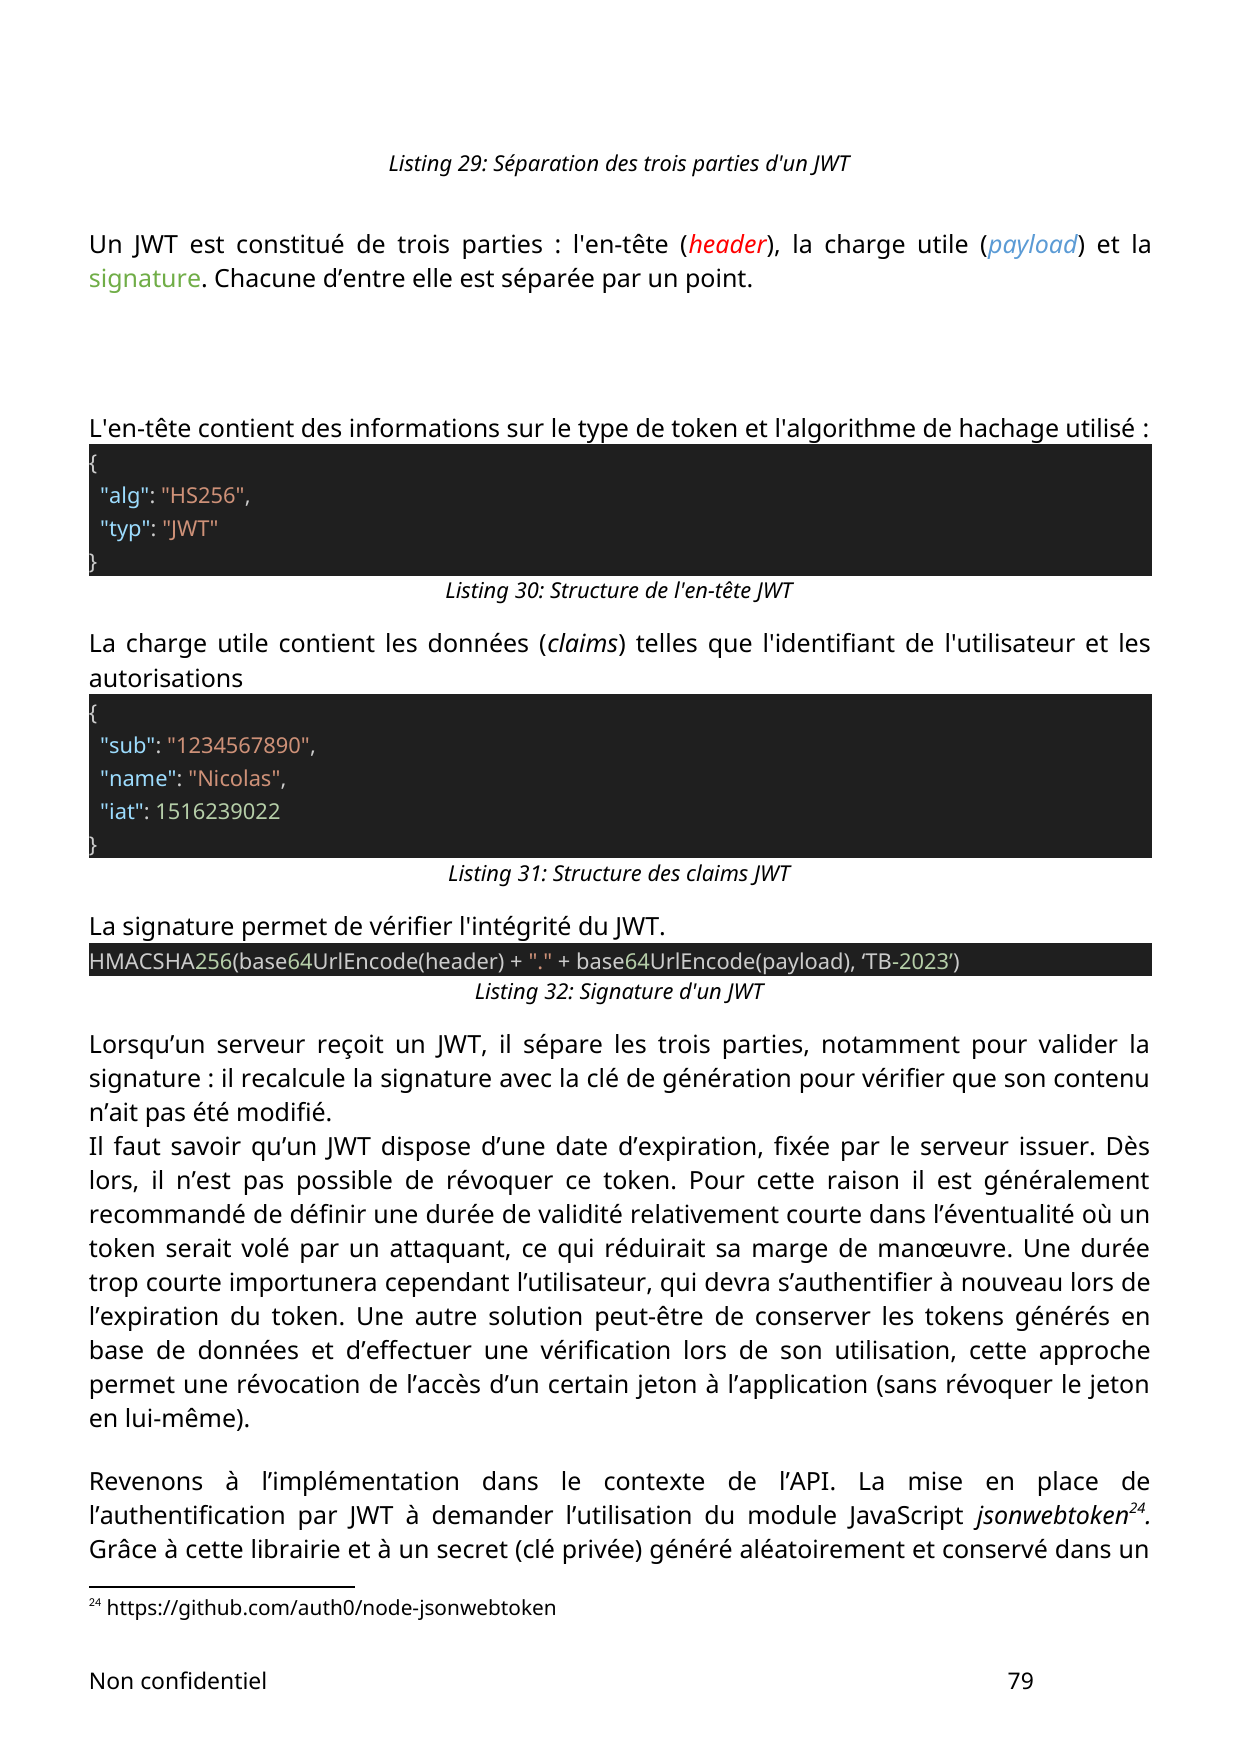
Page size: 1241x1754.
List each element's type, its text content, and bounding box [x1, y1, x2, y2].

text Listing 32: Signature d'un JWT [89, 976, 1152, 1006]
text } [89, 826, 1152, 858]
text HMACSHA256(base64UrlEncode(header) + "." + base64UrlEncode(payload), ‘TB-2023’) [89, 943, 1152, 976]
text La charge utile contient les données (claims) telles que l'identifiant de l'utilisateur et les autorisations [89, 626, 1152, 694]
text L'en-tête contient des informations sur le type de token et l'algorithme de hachage utilisé : [89, 410, 1152, 444]
text } [89, 543, 1152, 576]
text Listing 31: Structure des claims JWT [89, 858, 1152, 888]
text { [89, 444, 1152, 477]
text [89, 1464, 1152, 1566]
text Listing 30: Structure de l'en-tête JWT [89, 576, 1152, 605]
text Un JWT est constitué de trois parties : l'en-tête (header), la charge utile (payload) et la signature. Chacune d’entre elle est séparée par un point. [89, 227, 1152, 295]
text "typ": "JWT" [89, 510, 1152, 543]
text "sub": "1234567890", [89, 727, 1152, 760]
text Listing 29: Séparation des trois parties d'un JWT [89, 148, 1152, 177]
text "iat": 1516239022 [89, 793, 1152, 826]
text Il faut savoir qu’un JWT dispose d’une date d’expiration, fixée par le serveur issuer. Dès lors, il n’est pas possible de révoquer ce token. Pour cette raison il est généralement recommandé de définir une durée de validité relativement courte dans l’éventualité où un token serait volé par un attaquant, ce qui réduirait sa marge de manœuvre. Une durée trop courte importunera cependant l’utilisateur, qui devra s’authentifier à nouveau lors de l’expiration du token. Une autre solution peut-être de conserver les tokens générés en base de données et d’effectuer une vérification lors de son utilisation, cette approche permet une révocation de l’accès d’un certain jeton à l’application (sans révoquer le jeton en lui-même). [89, 1129, 1152, 1435]
text Lorsqu’un serveur reçoit un JWT, il sépare les trois parties, notamment pour valider la signature : il recalcule la signature avec la clé de génération pour vérifier que son contenu n’ait pas été modifié. [89, 1026, 1152, 1129]
text "alg": "HS256", [89, 477, 1152, 510]
text "name": "Nicolas", [89, 760, 1152, 793]
text { [89, 694, 1152, 727]
text La signature permet de vérifier l'intégrité du JWT. [89, 909, 1152, 943]
